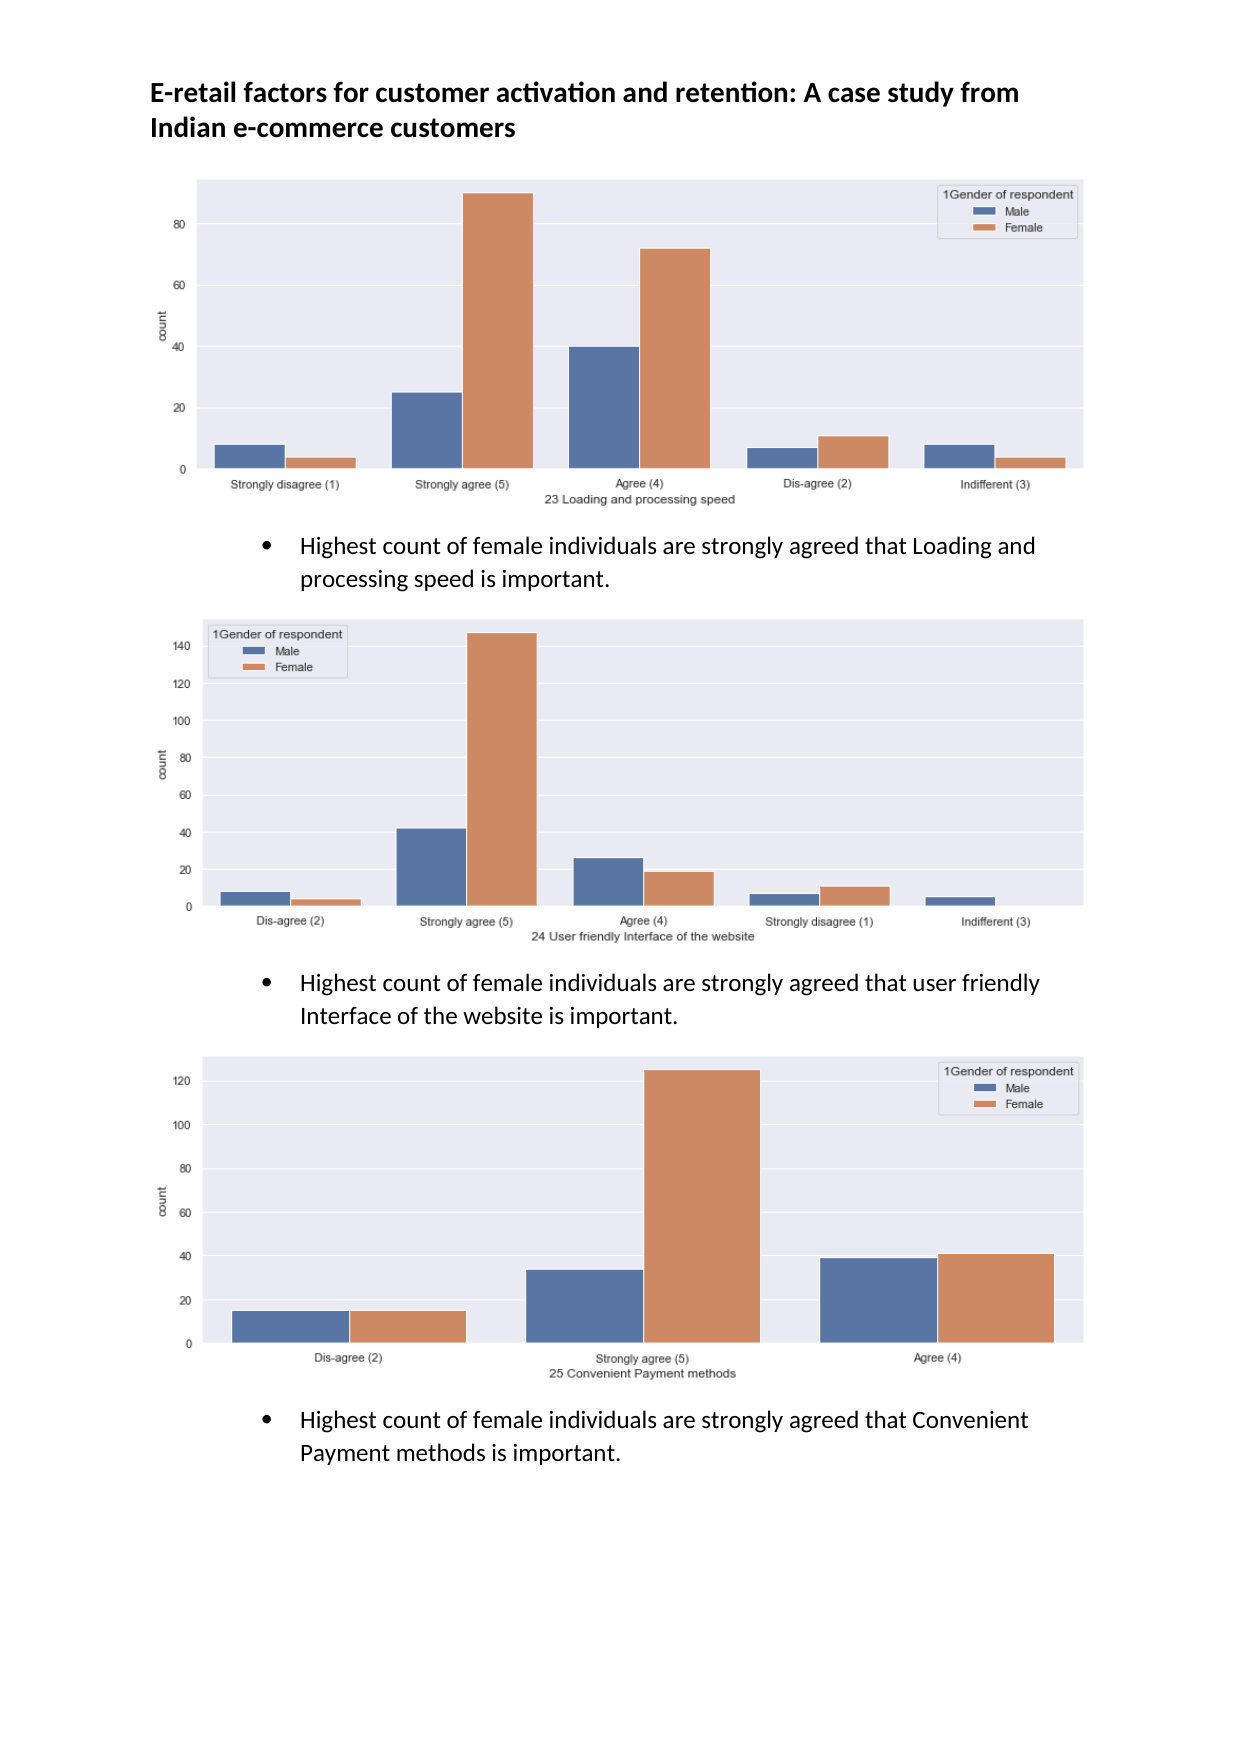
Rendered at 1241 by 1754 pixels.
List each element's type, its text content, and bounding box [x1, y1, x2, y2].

picture [150, 173, 1091, 512]
picture [150, 1049, 1091, 1386]
list Highest count of female individuals are strongly agreed that Convenient Payment methods is important. [262, 1404, 1090, 1468]
list Highest count of female individuals are strongly agreed that Loading and processing speed is important. [262, 530, 1090, 593]
list Highest count of female individuals are strongly agreed that user friendly Interface of the website is important. [262, 967, 1090, 1031]
picture [150, 612, 1091, 949]
